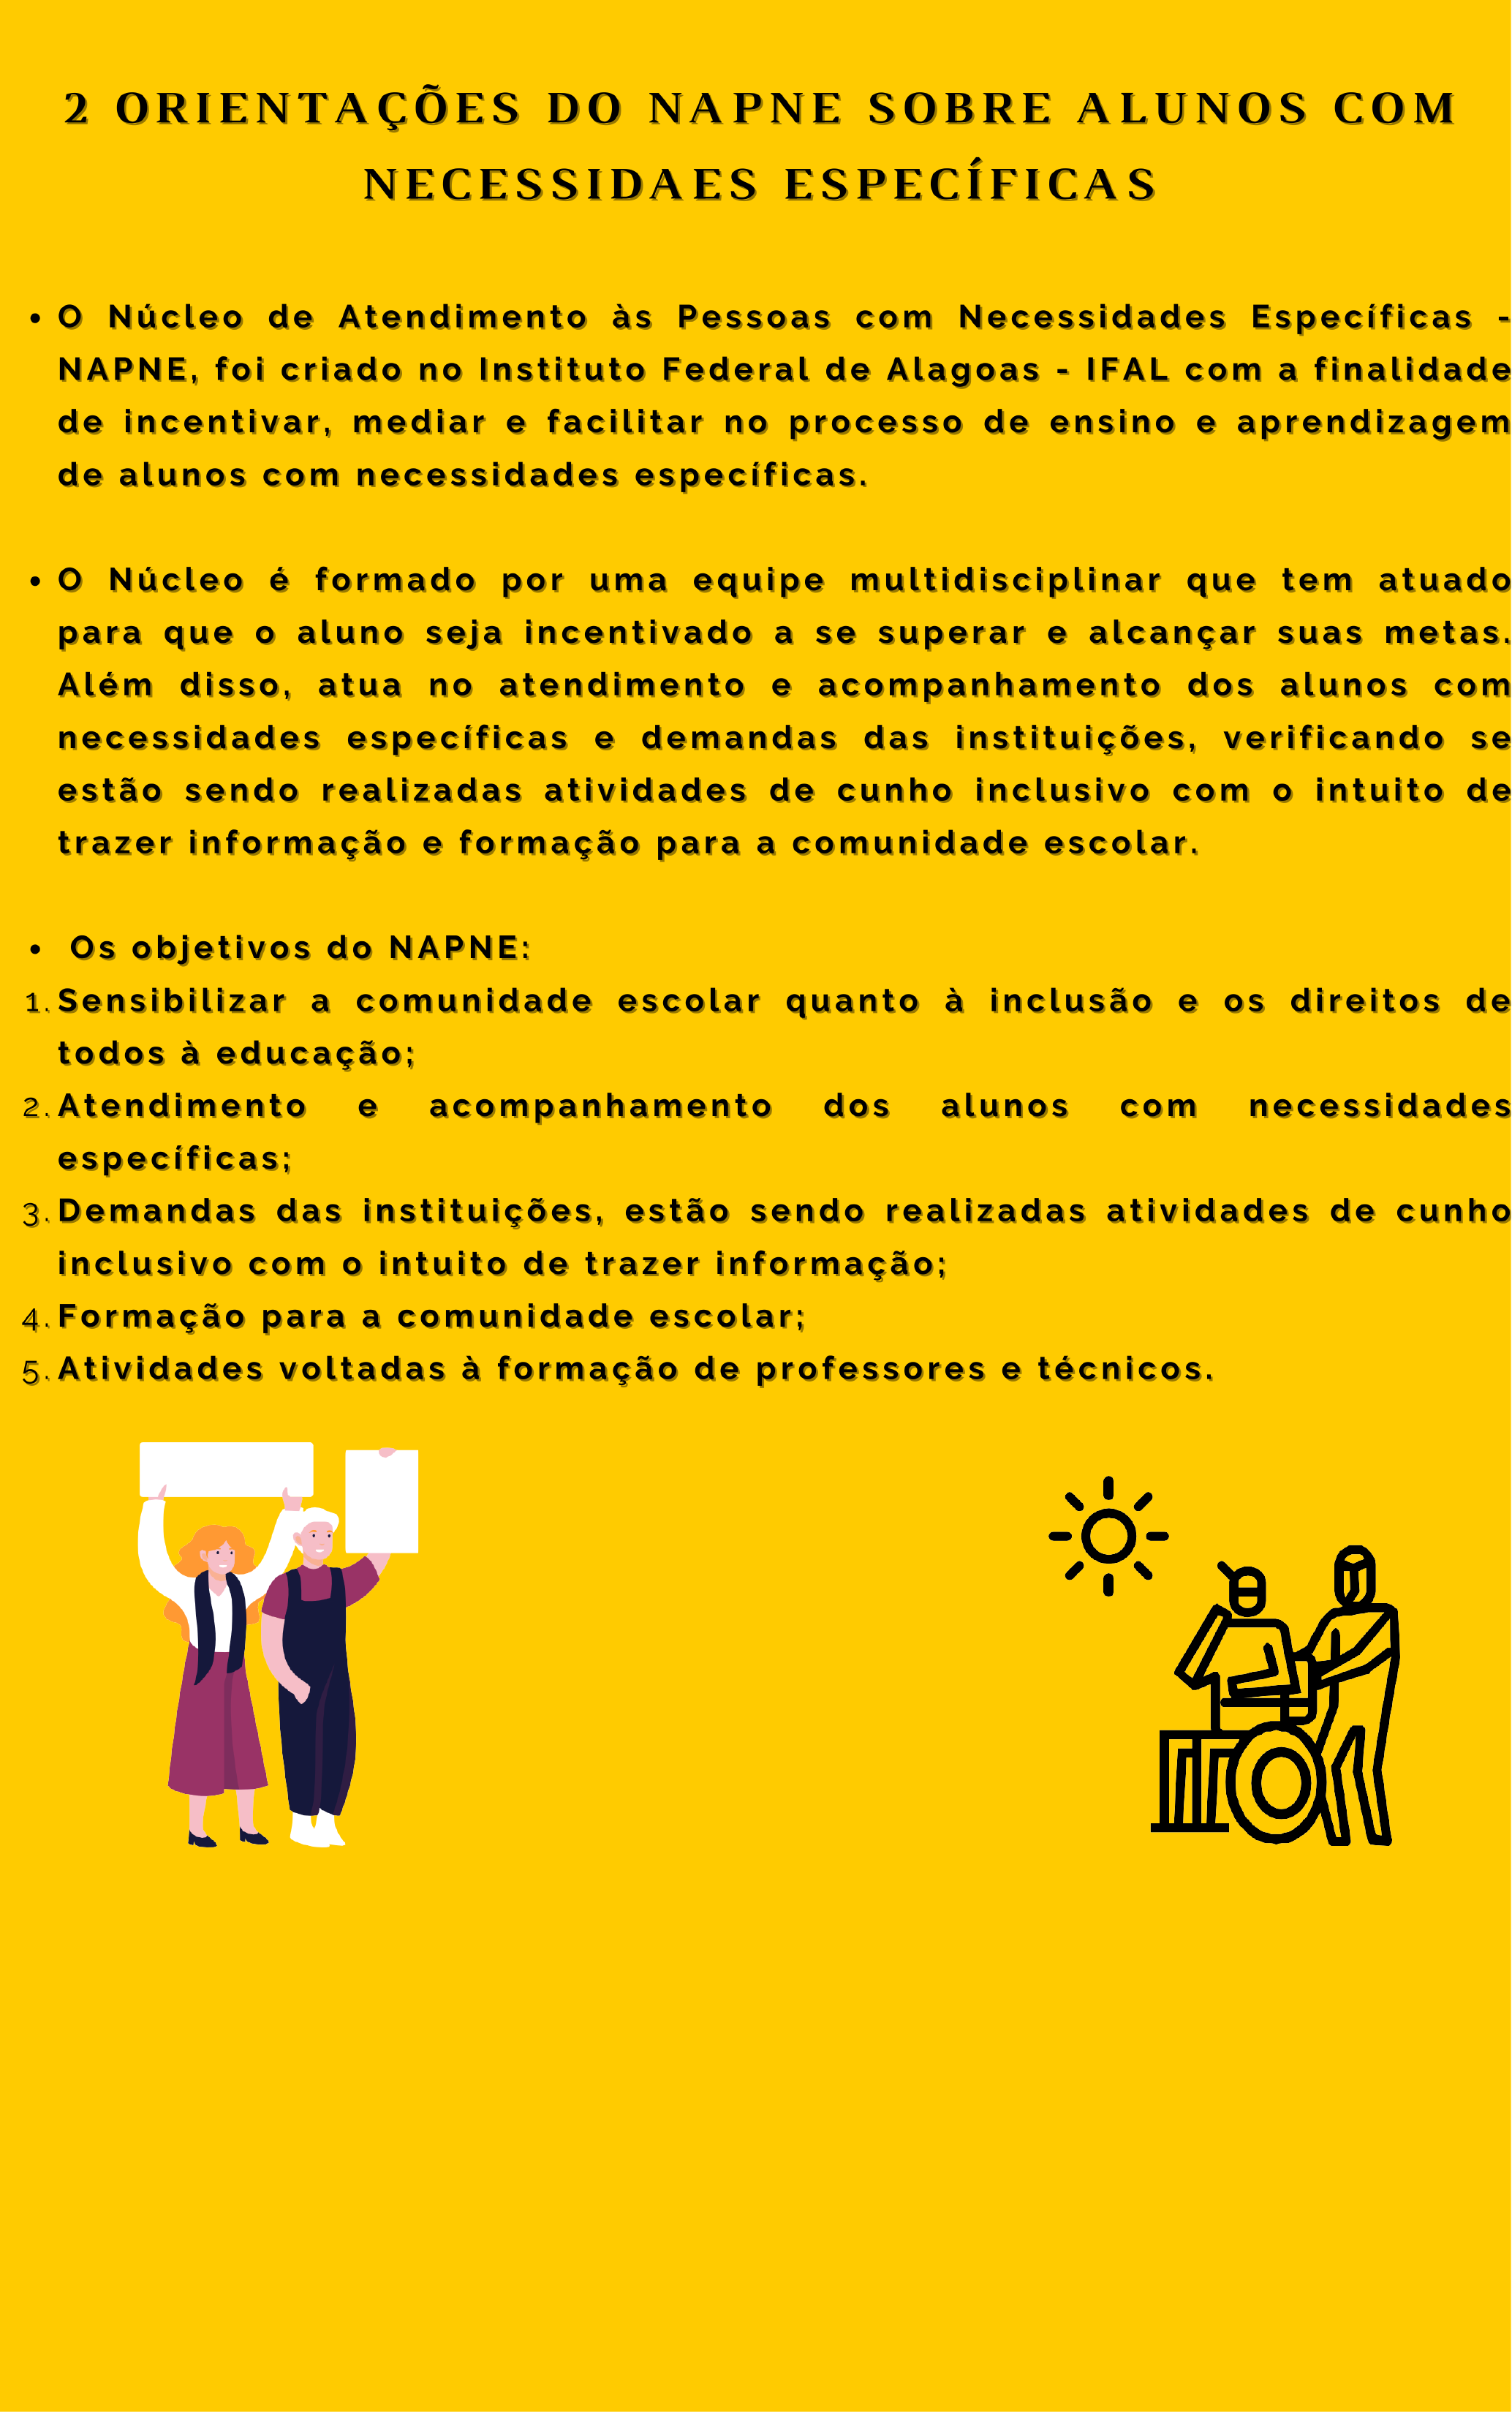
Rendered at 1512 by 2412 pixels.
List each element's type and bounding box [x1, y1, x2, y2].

picture [20, 84, 1511, 1389]
picture [137, 1442, 419, 1847]
picture [1048, 1476, 1400, 1846]
